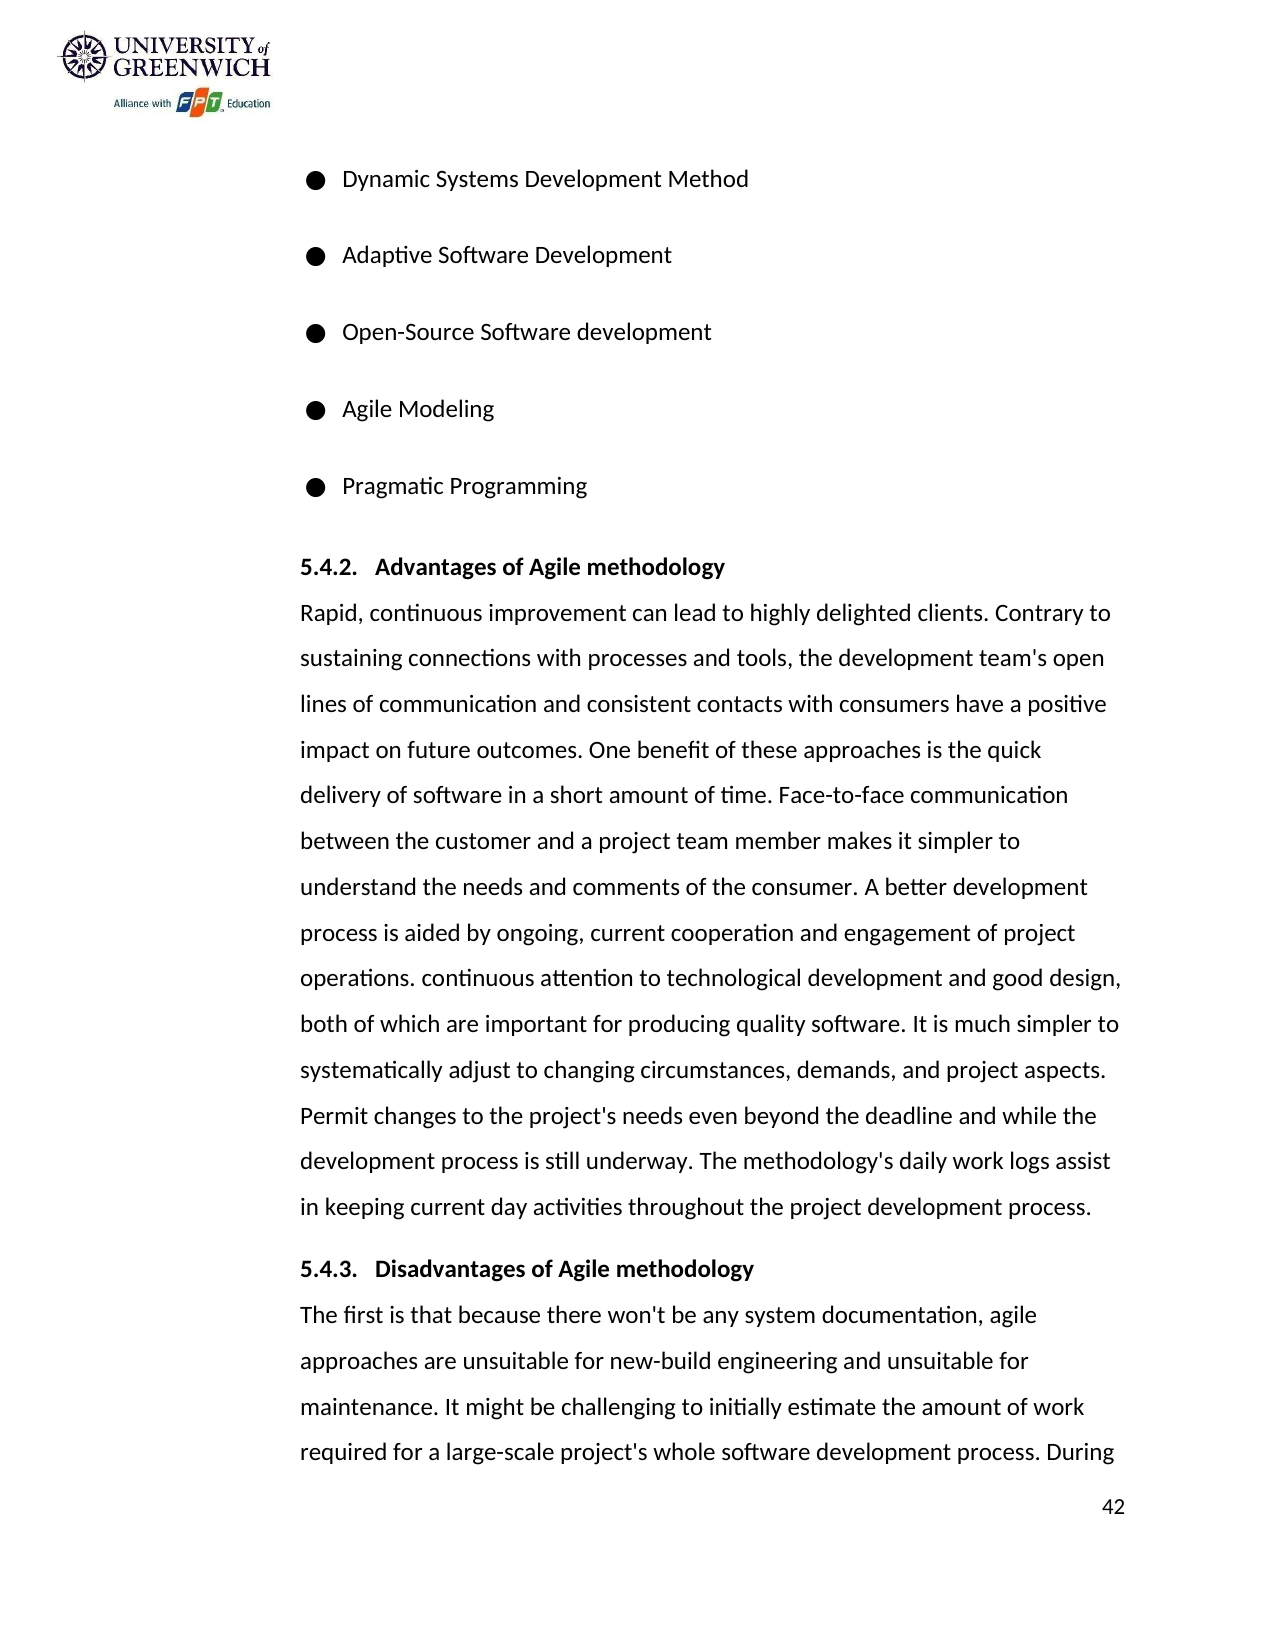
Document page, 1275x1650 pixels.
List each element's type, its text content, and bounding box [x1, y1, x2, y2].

picture [38, 12, 296, 142]
subtitle Advantages of Agile methodology [300, 551, 1125, 582]
list Agile Modeling [304, 381, 1125, 432]
text Rapid, continuous improvement can lead to highly delighted clients. Contrary to sustaining connections with processes and tools, the development team's open lines of communication and consistent contacts with consumers have a positive impact on future outcomes. One benefit of these approaches is the quick delivery of software in a short amount of time. Face-to-face communication between the customer and a project team member makes it simpler to understand the needs and comments of the consumer. A better development process is aided by ongoing, current cooperation and engagement of project operations. continuous attention to technological development and good design, both of which are important for producing quality software. It is much simpler to systematically adjust to changing circumstances, demands, and project aspects. Permit changes to the project's needs even beyond the deadline and while the development process is still underway. The methodology's daily work logs assist in keeping current day activities throughout the project development process. [300, 597, 1125, 1222]
list Dynamic Systems Development Method [304, 150, 1125, 201]
list Open-Source Software development [304, 304, 1125, 355]
list Pragmatic Programming [304, 457, 1125, 509]
subtitle Disadvantages of Agile methodology [300, 1254, 1125, 1284]
list Adaptive Software Development [304, 227, 1125, 278]
